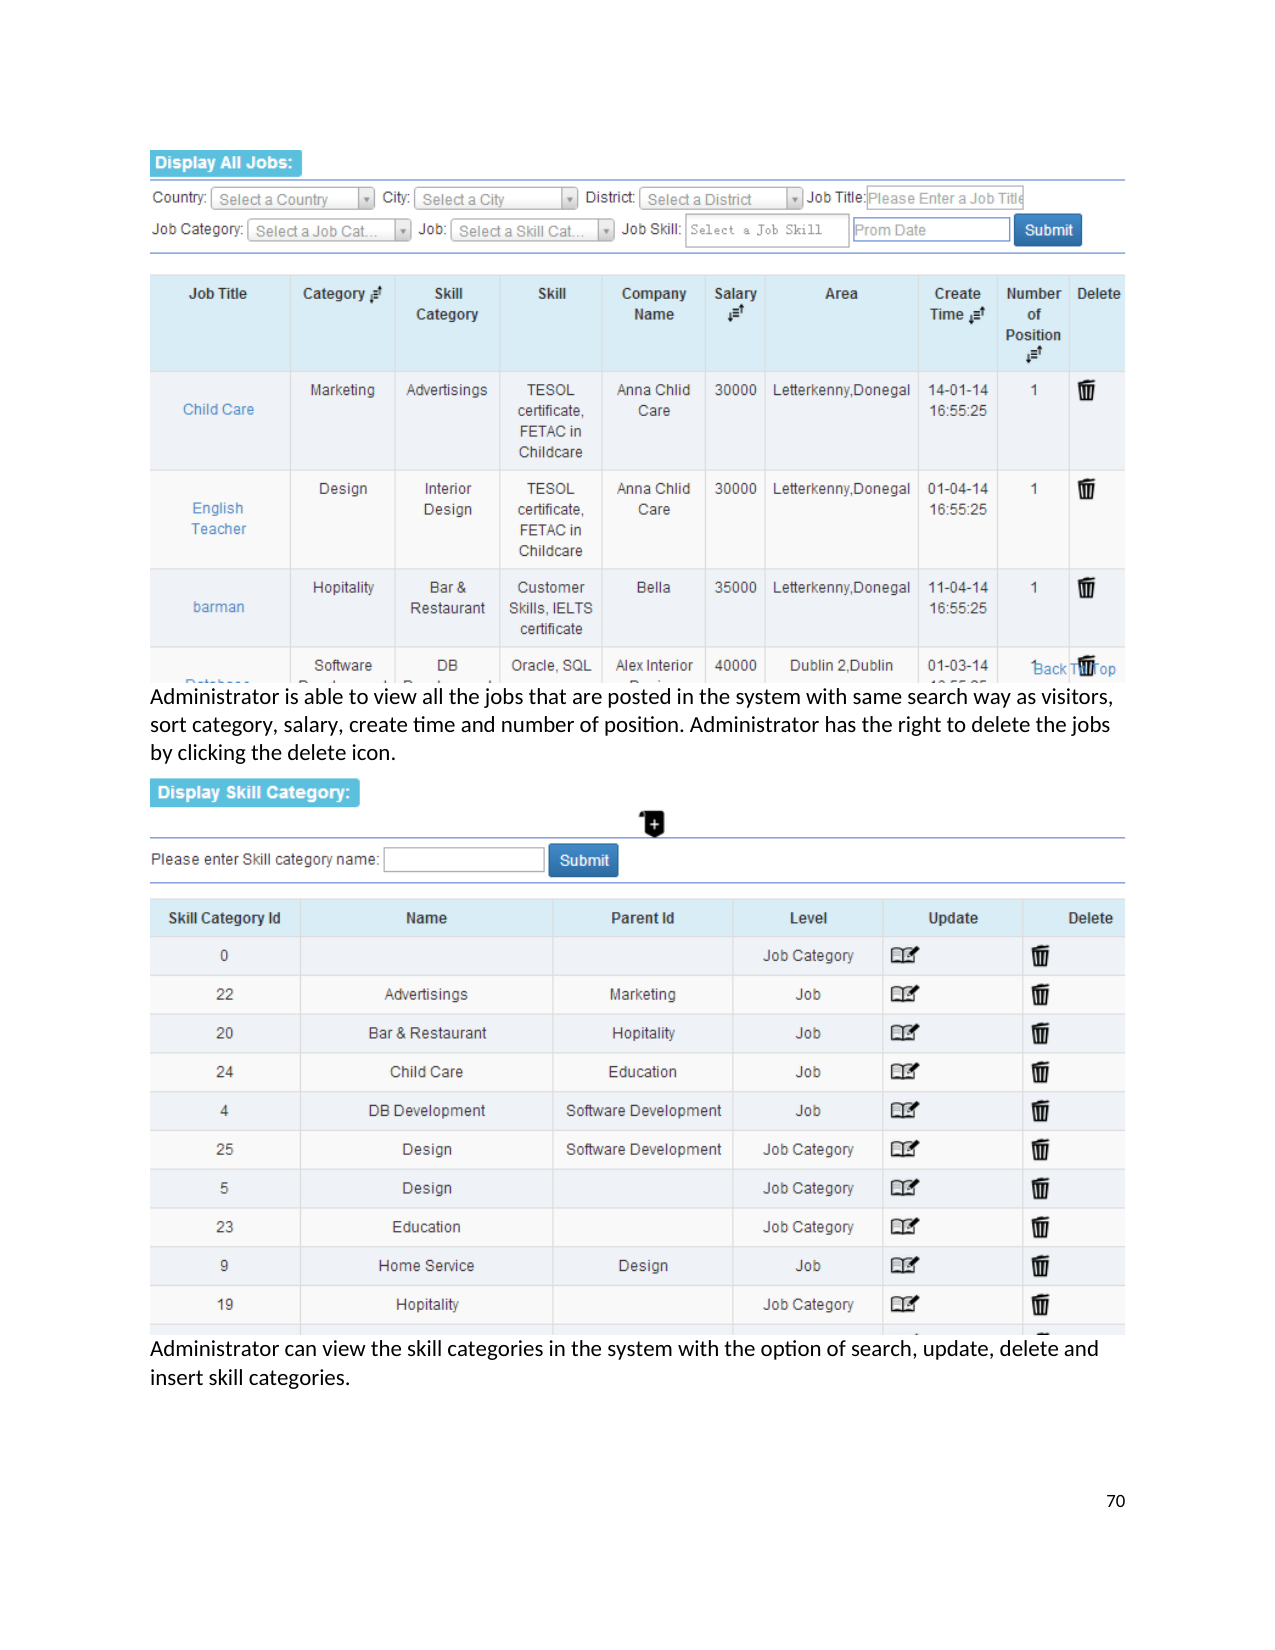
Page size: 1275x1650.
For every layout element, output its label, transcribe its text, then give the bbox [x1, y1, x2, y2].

picture [150, 766, 1125, 1335]
picture [150, 150, 1125, 683]
text Administrator can view the skill categories in the system with the option of search, update, delete and insert skill categories. [150, 1335, 1125, 1391]
text Administrator is able to view all the jobs that are posted in the system with same search way as visitors, sort category, salary, create time and number of position. Administrator has the right to delete the jobs by clicking the delete icon. [150, 683, 1125, 766]
